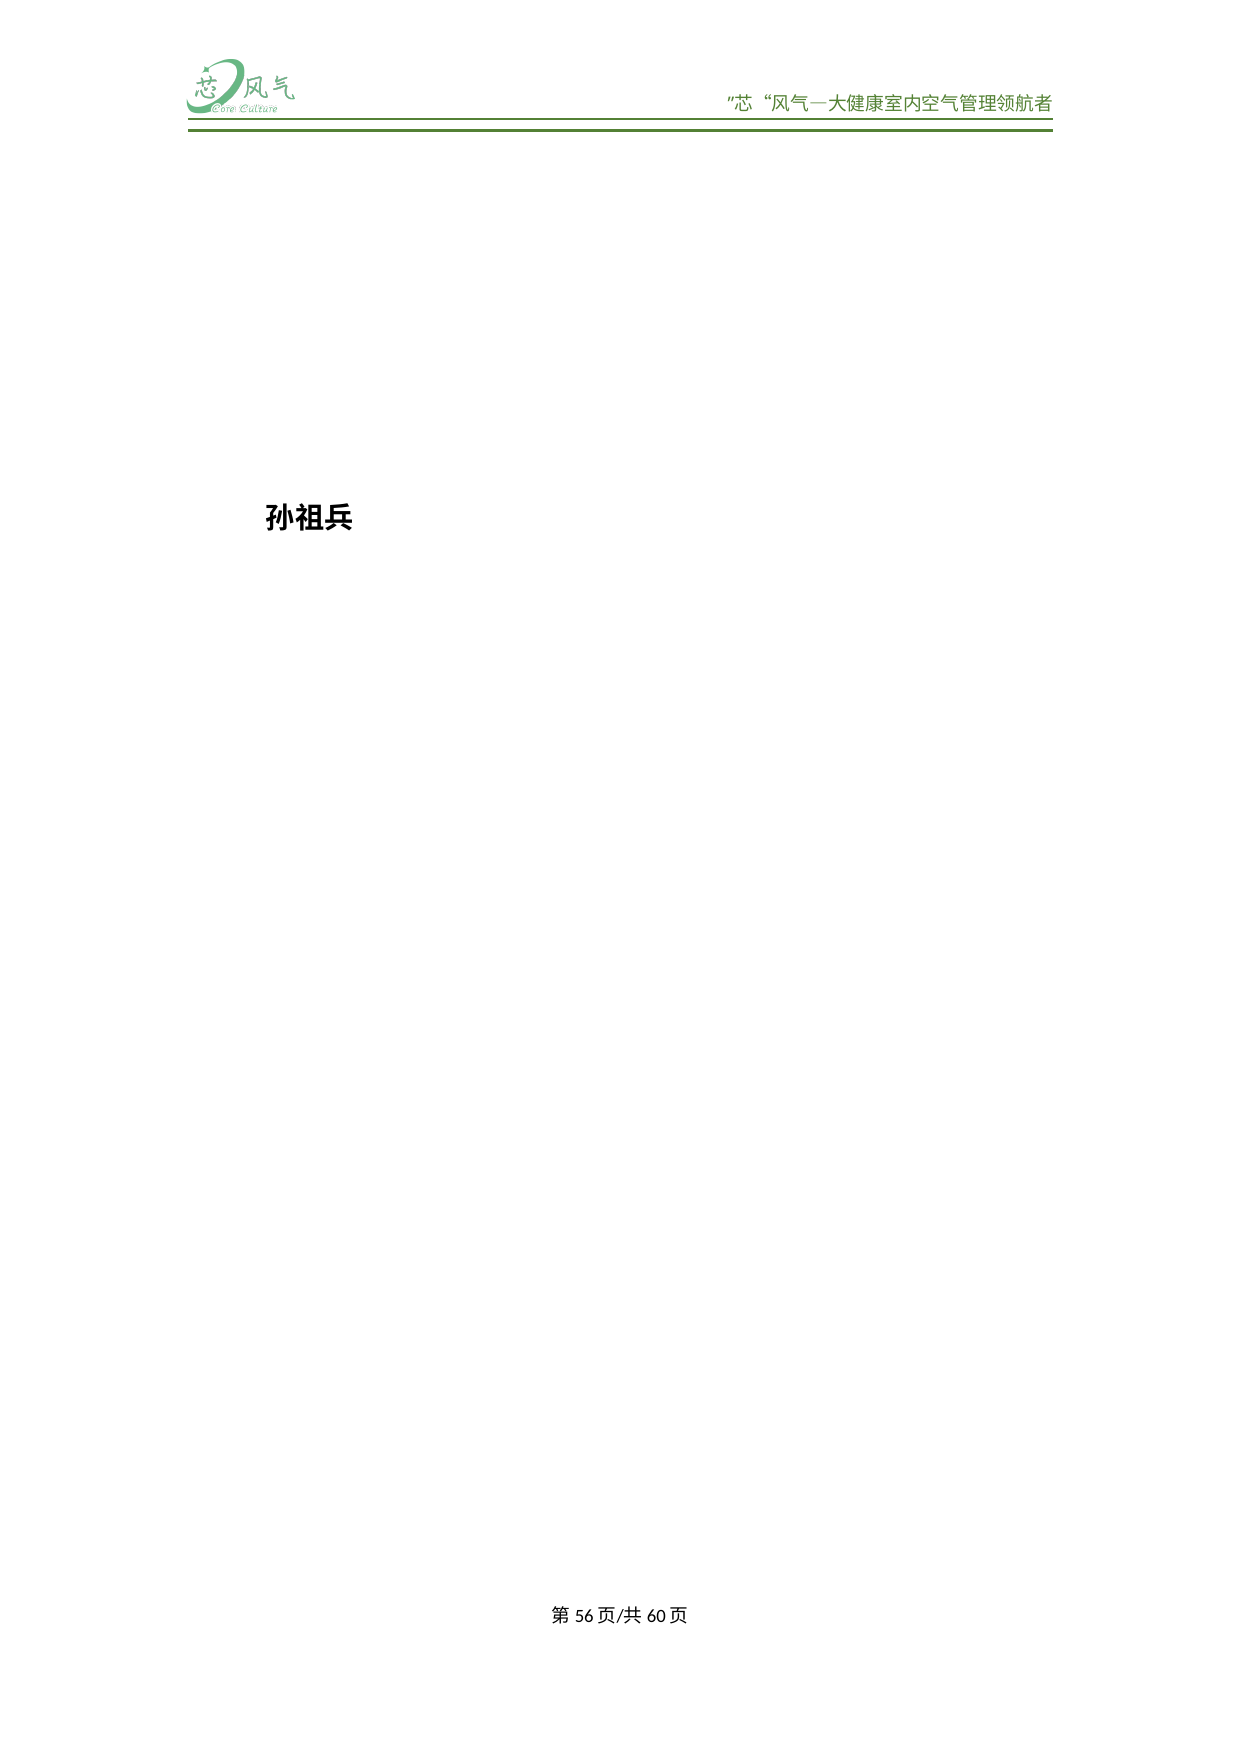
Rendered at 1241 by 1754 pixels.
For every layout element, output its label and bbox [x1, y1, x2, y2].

picture [123, 26, 328, 149]
